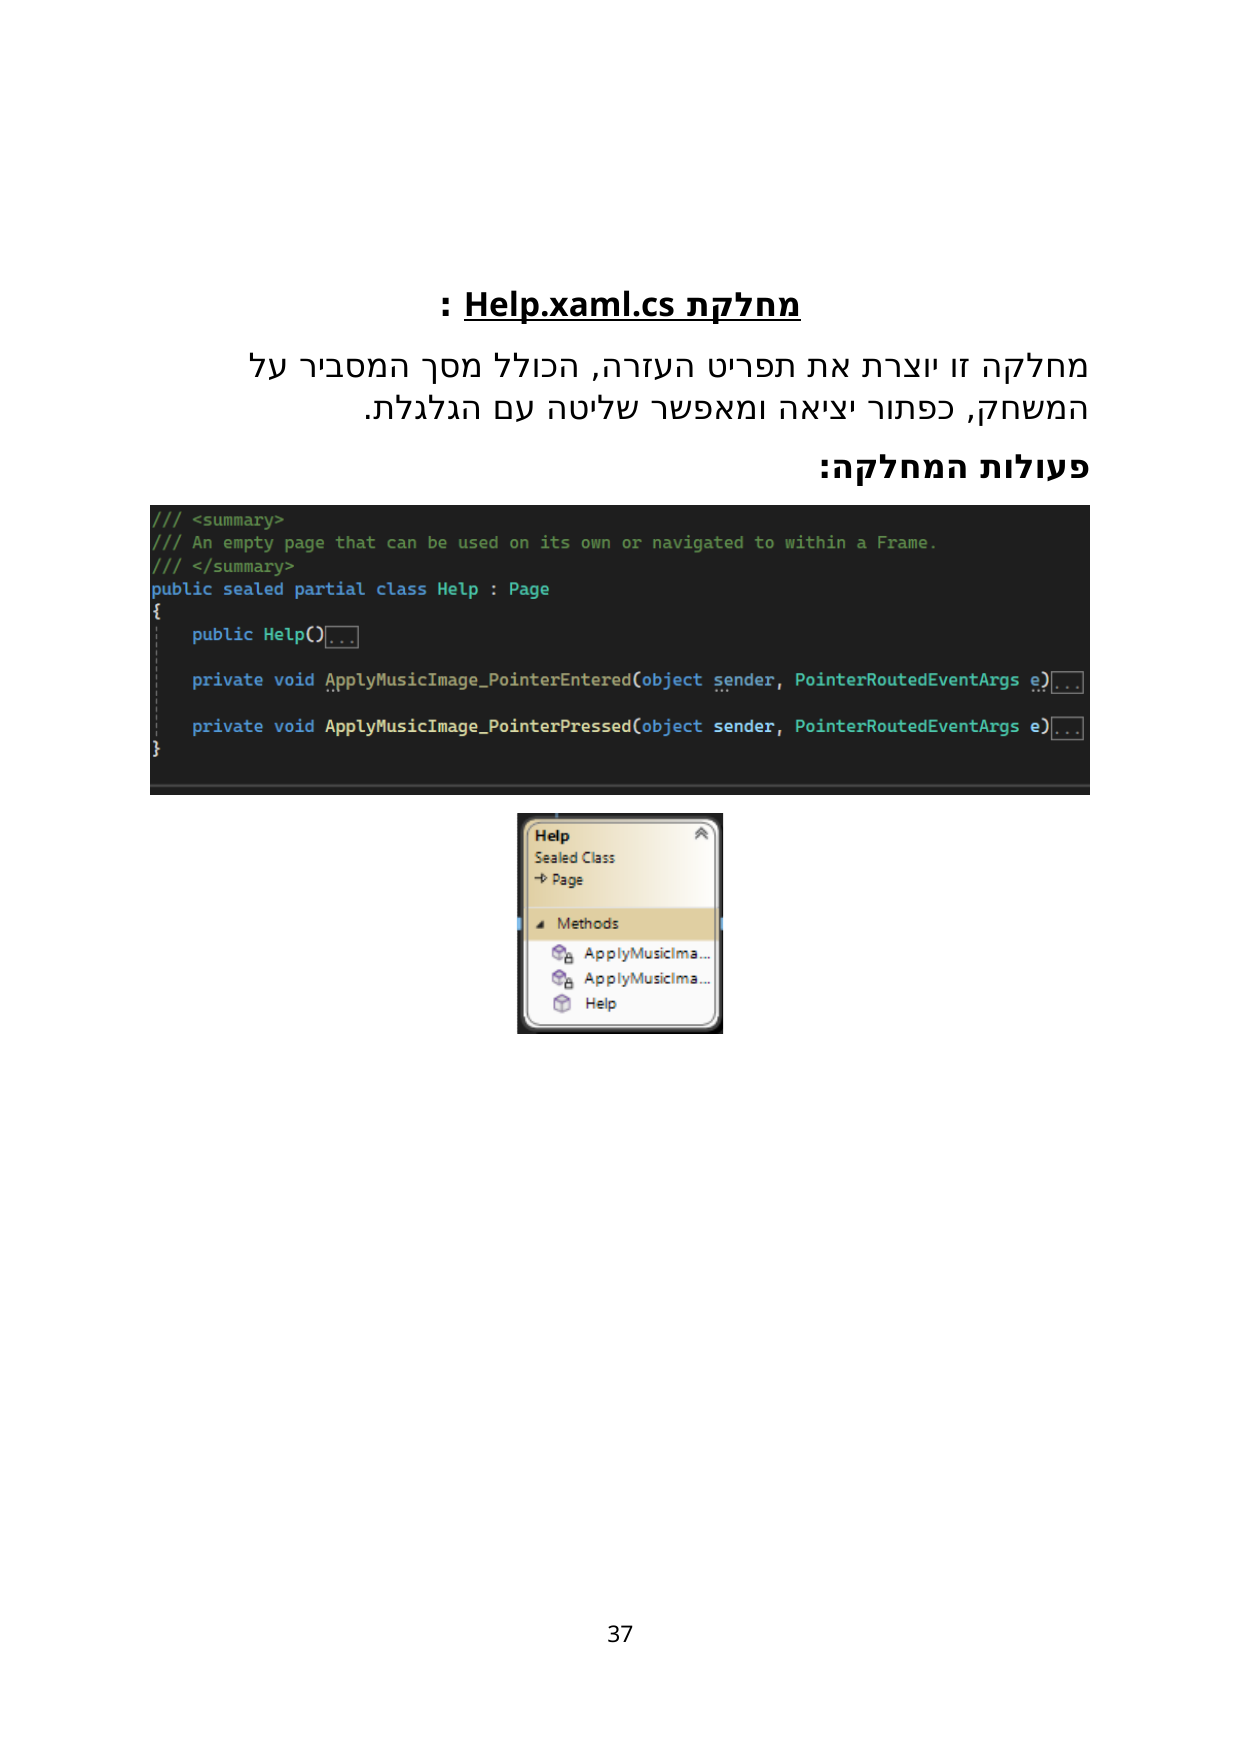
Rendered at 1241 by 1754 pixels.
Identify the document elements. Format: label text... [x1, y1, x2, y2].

text מחלקה זו יוצרת את תפריט העזרה, הכולל מסך המסביר על המשחק, כפתור יציאה ומאפשר שליטה עם הגלגלת. [150, 347, 1090, 428]
text פעולות המחלקה: [150, 447, 1090, 486]
picture [150, 505, 1090, 795]
picture [516, 813, 724, 1034]
text מחלקת Help.xaml.cs : [150, 281, 1090, 327]
